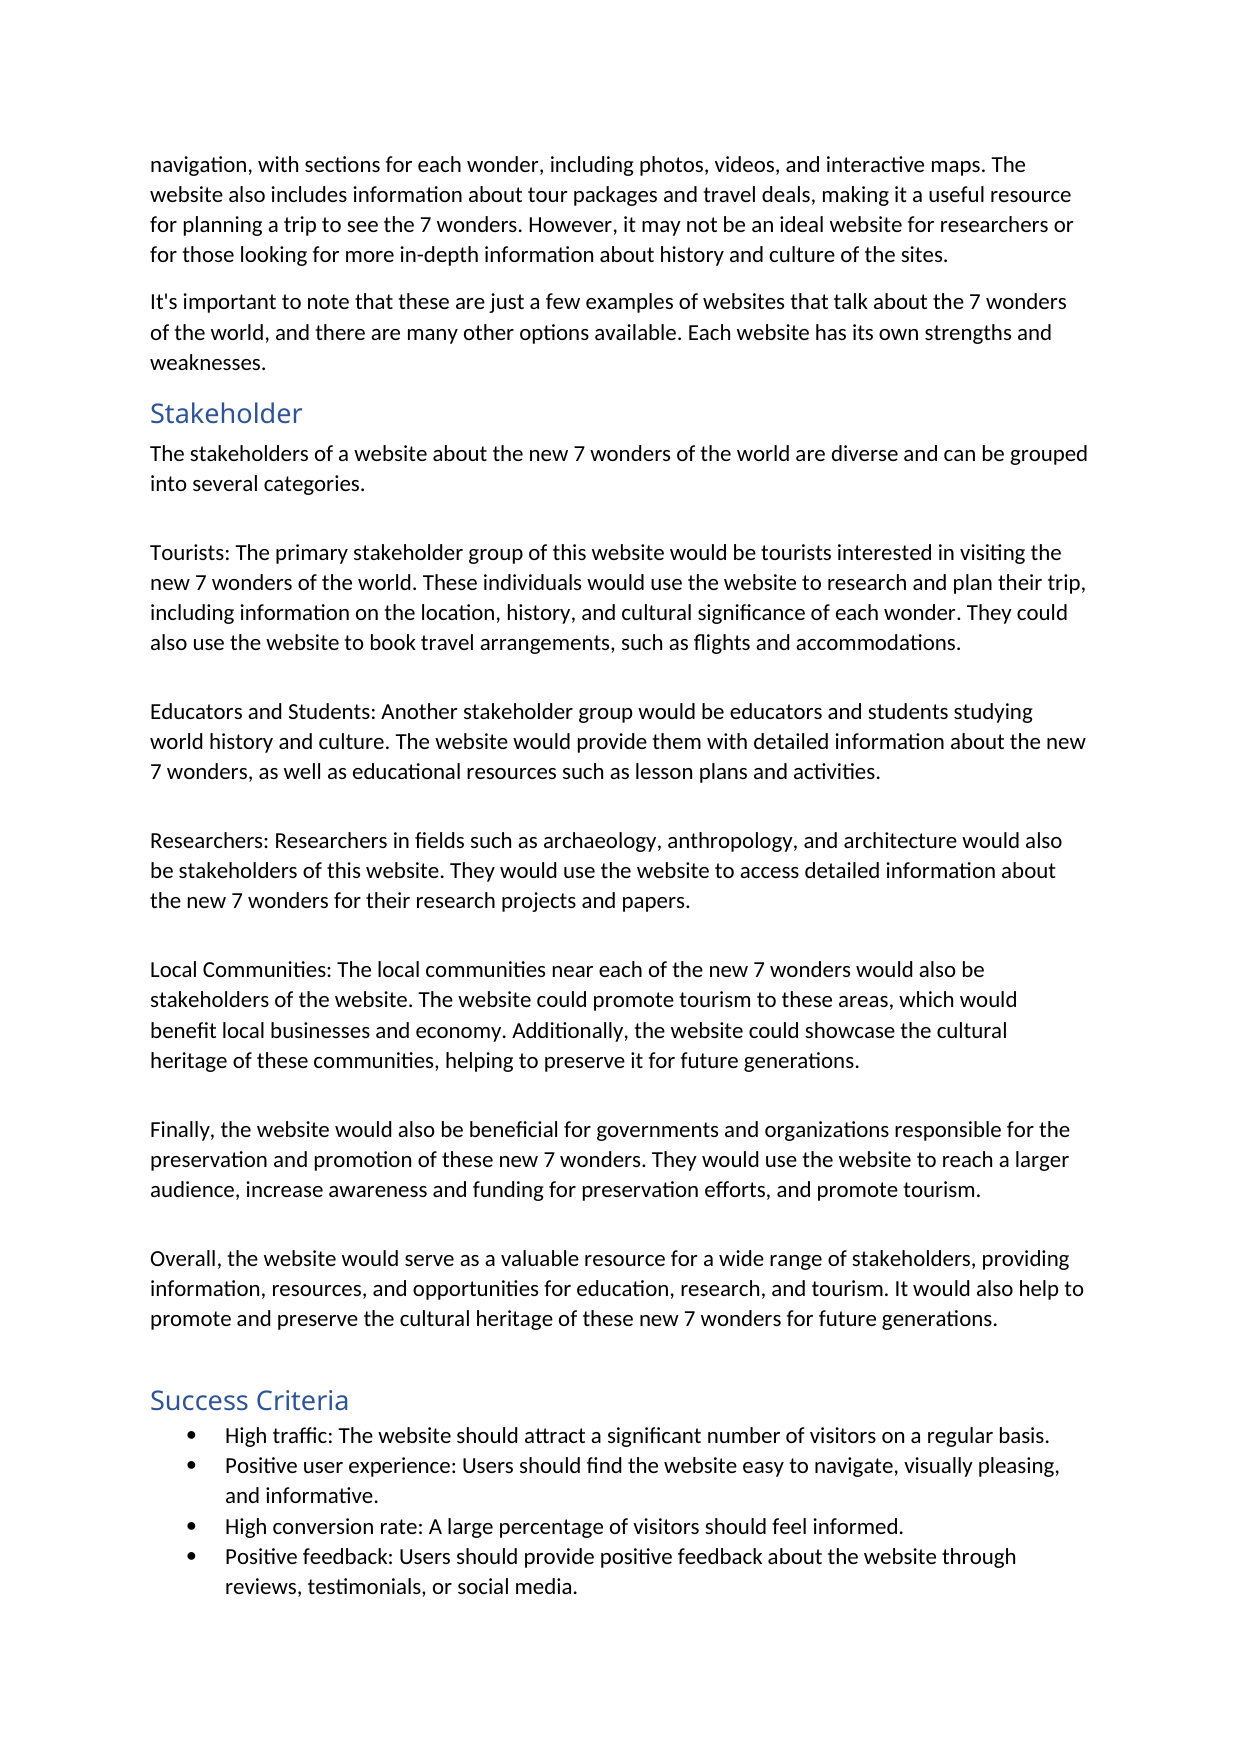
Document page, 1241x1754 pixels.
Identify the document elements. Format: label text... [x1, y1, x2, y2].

list Positive user experience: Users should find the website easy to navigate, visually pleasing, and informative. [187, 1451, 1090, 1510]
text It's important to note that these are just a few examples of websites that talk about the 7 wonders of the world, and there are many other options available. Each website has its own strengths and weaknesses. [150, 287, 1090, 376]
list High traffic: The website should attract a significant number of visitors on a regular basis. [187, 1421, 1090, 1449]
subtitle Researchers: Researchers in fields such as archaeology, anthropology, and architecture would also be stakeholders of this website. They would use the website to access detailed information about the new 7 wonders for their research projects and papers. [150, 826, 1090, 915]
subtitle Local Communities: The local communities near each of the new 7 wonders would also be stakeholders of the website. The website could promote tourism to these areas, which would benefit local businesses and economy. Additionally, the website could showcase the cultural heritage of these communities, helping to preserve it for future generations. [150, 955, 1090, 1074]
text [150, 150, 1090, 269]
list High conversion rate: A large percentage of visitors should feel informed. [187, 1512, 1090, 1540]
subtitle Educators and Students: Another stakeholder group would be educators and students studying world history and culture. The website would provide them with detailed information about the new 7 wonders, as well as educational resources such as lesson plans and activities. [150, 697, 1090, 786]
subtitle Overall, the website would serve as a valuable resource for a wide range of stakeholders, providing information, resources, and opportunities for education, research, and tourism. It would also help to promote and preserve the cultural heritage of these new 7 wonders for future generations. [150, 1244, 1090, 1332]
subtitle Success Criteria [150, 1381, 1090, 1418]
subtitle The stakeholders of a website about the new 7 wonders of the world are diverse and can be grouped into several categories. [150, 439, 1090, 497]
subtitle Stakeholder [150, 395, 1090, 432]
subtitle Finally, the website would also be beneficial for governments and organizations responsible for the preservation and promotion of these new 7 wonders. They would use the website to reach a larger audience, increase awareness and funding for preservation efforts, and promote tourism. [150, 1115, 1090, 1203]
list Positive feedback: Users should provide positive feedback about the website through reviews, testimonials, or social media. [187, 1542, 1090, 1600]
subtitle Tourists: The primary stakeholder group of this website would be tourists interested in visiting the new 7 wonders of the world. These individuals would use the website to research and plan their trip, including information on the location, history, and cultural significance of each wonder. They could also use the website to book travel arrangements, such as flights and accommodations. [150, 538, 1090, 656]
